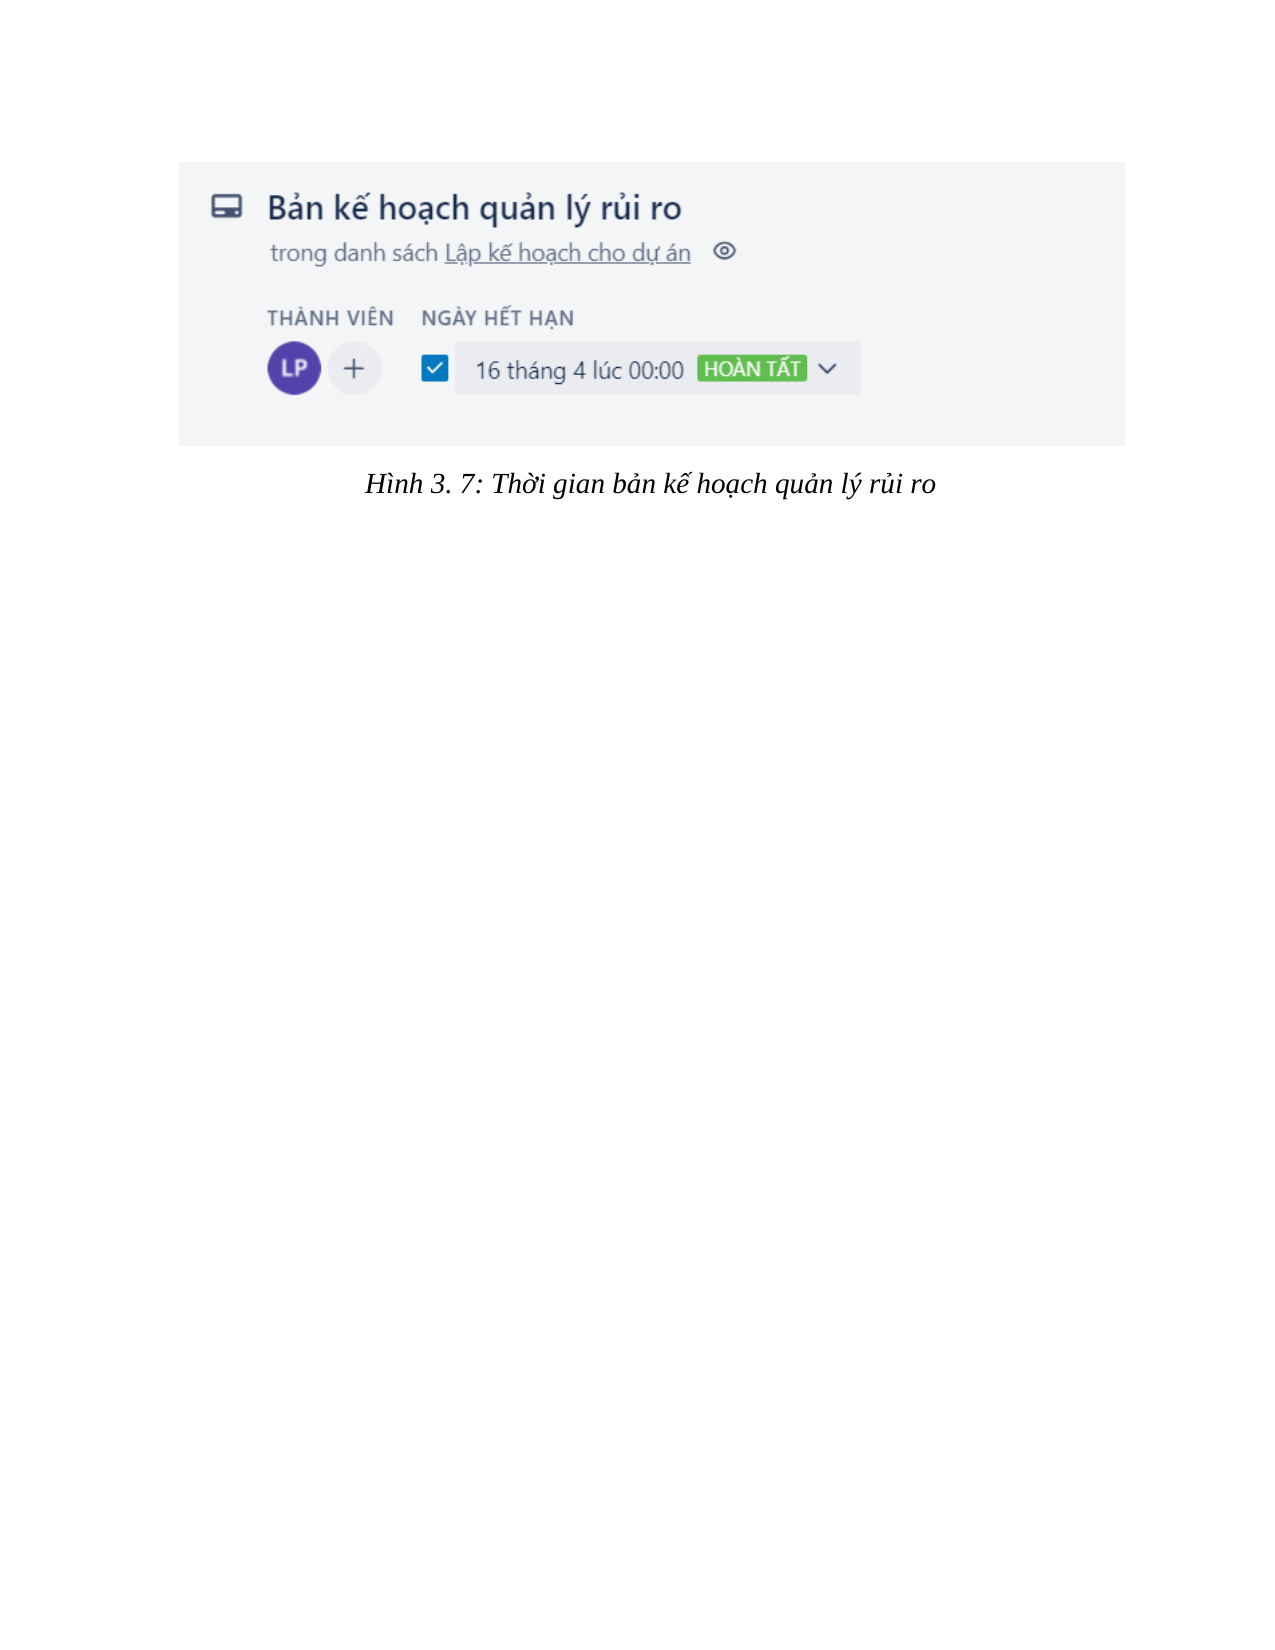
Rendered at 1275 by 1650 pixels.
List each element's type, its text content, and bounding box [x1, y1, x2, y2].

picture [178, 162, 1125, 446]
text Hình 3. 7: Thời gian bản kế hoạch quản lý rủi ro [179, 467, 1125, 500]
